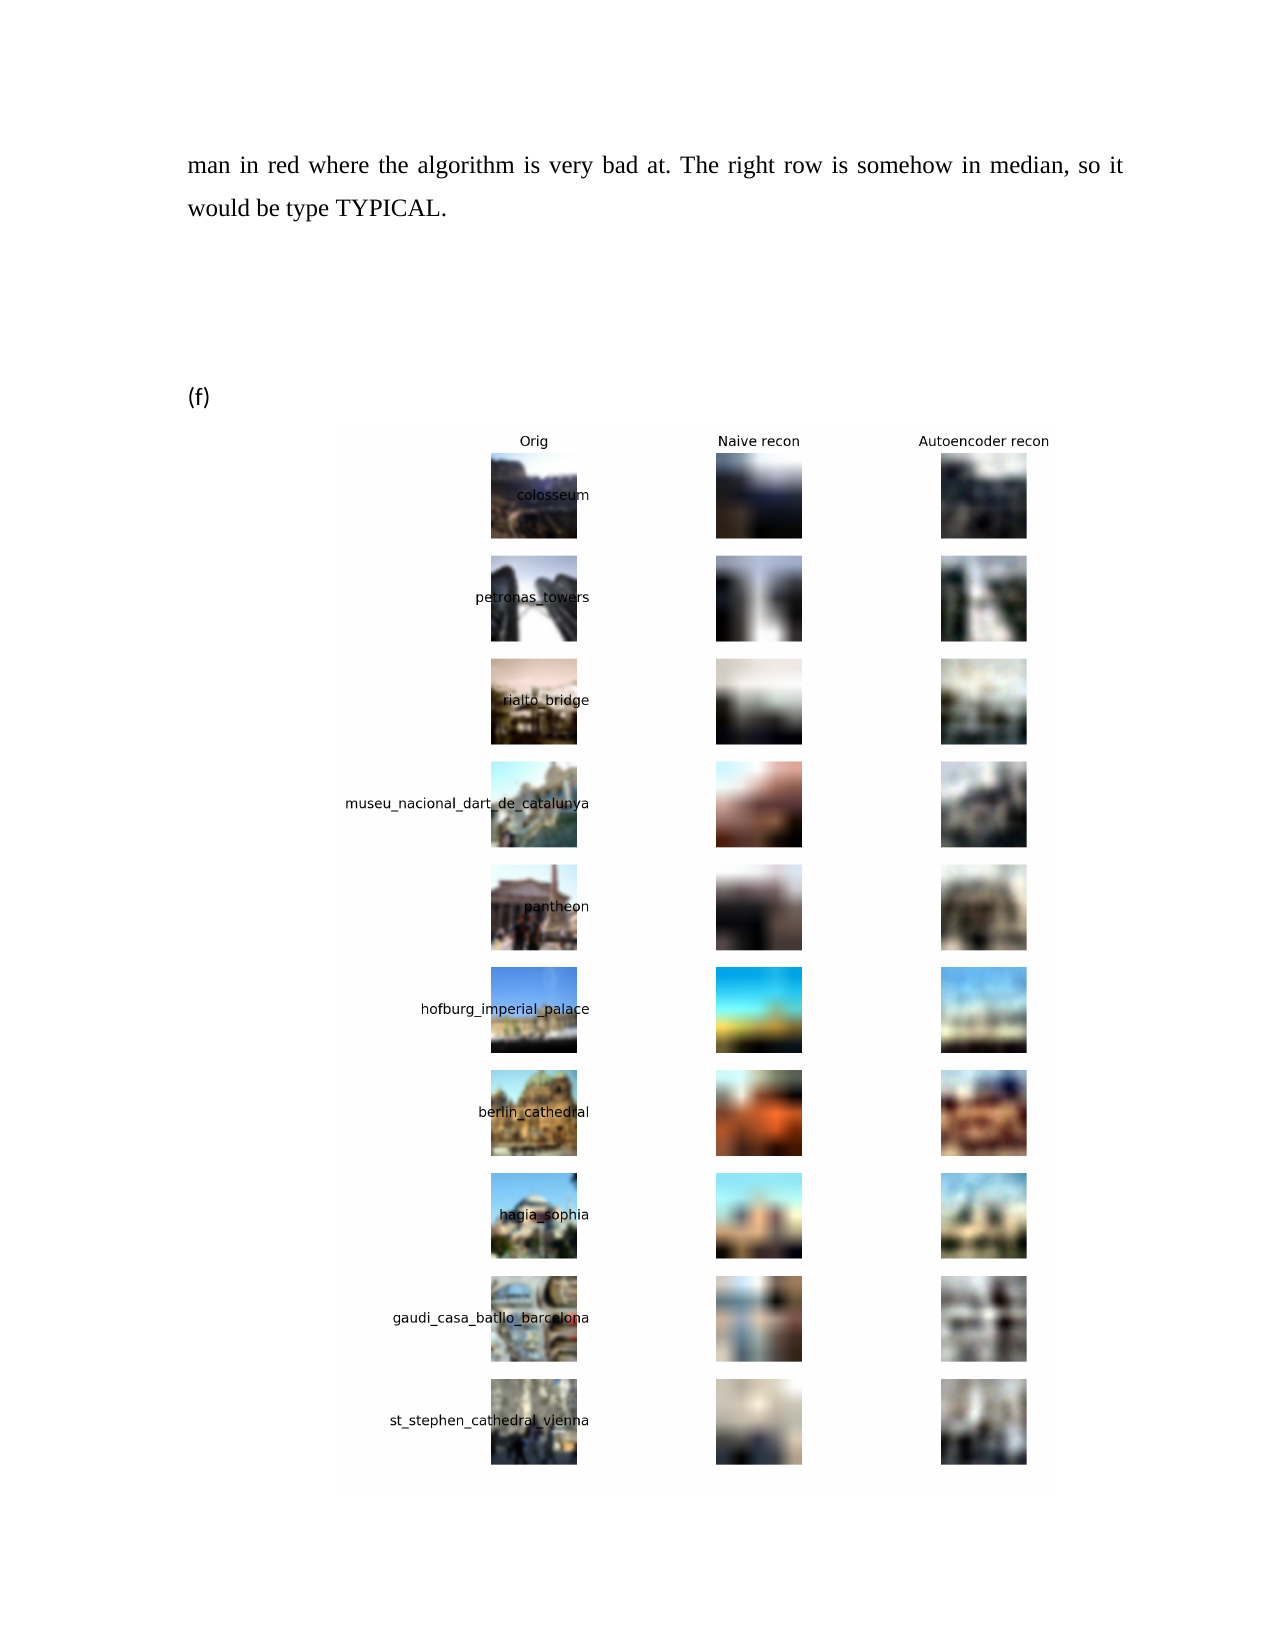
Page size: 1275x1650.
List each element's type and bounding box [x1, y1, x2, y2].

picture [337, 427, 1057, 1492]
text [187, 150, 1125, 222]
